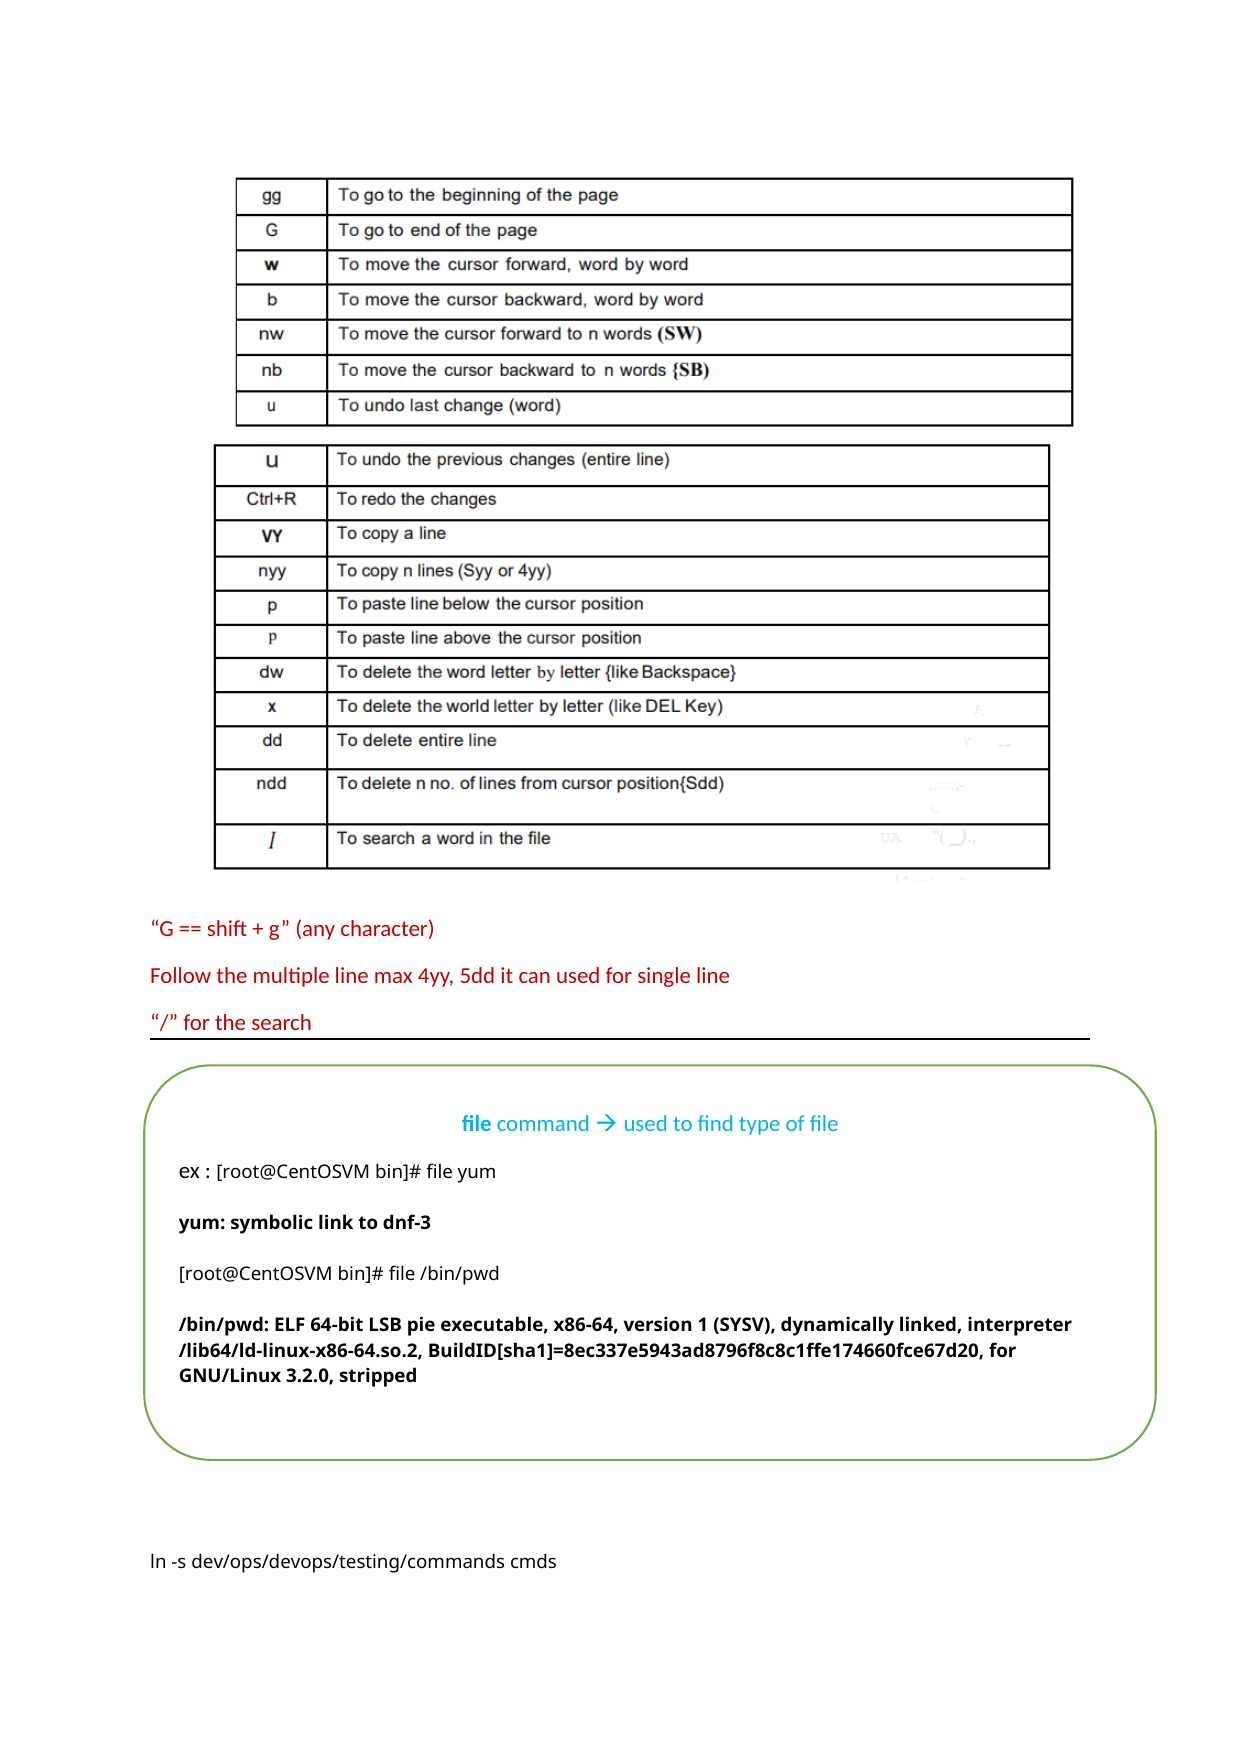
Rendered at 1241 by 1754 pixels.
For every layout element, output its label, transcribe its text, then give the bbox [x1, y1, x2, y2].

text Follow the multiple line max 4yy, 5dd it can used for single line [150, 961, 1090, 989]
picture [150, 150, 1091, 896]
picture [150, 1426, 157, 1436]
text ln -s dev/ops/devops/testing/commands cmds [150, 1548, 1090, 1573]
text “G == shift + g” (any character) [150, 914, 1090, 942]
text “/” for the search [150, 1008, 1090, 1038]
